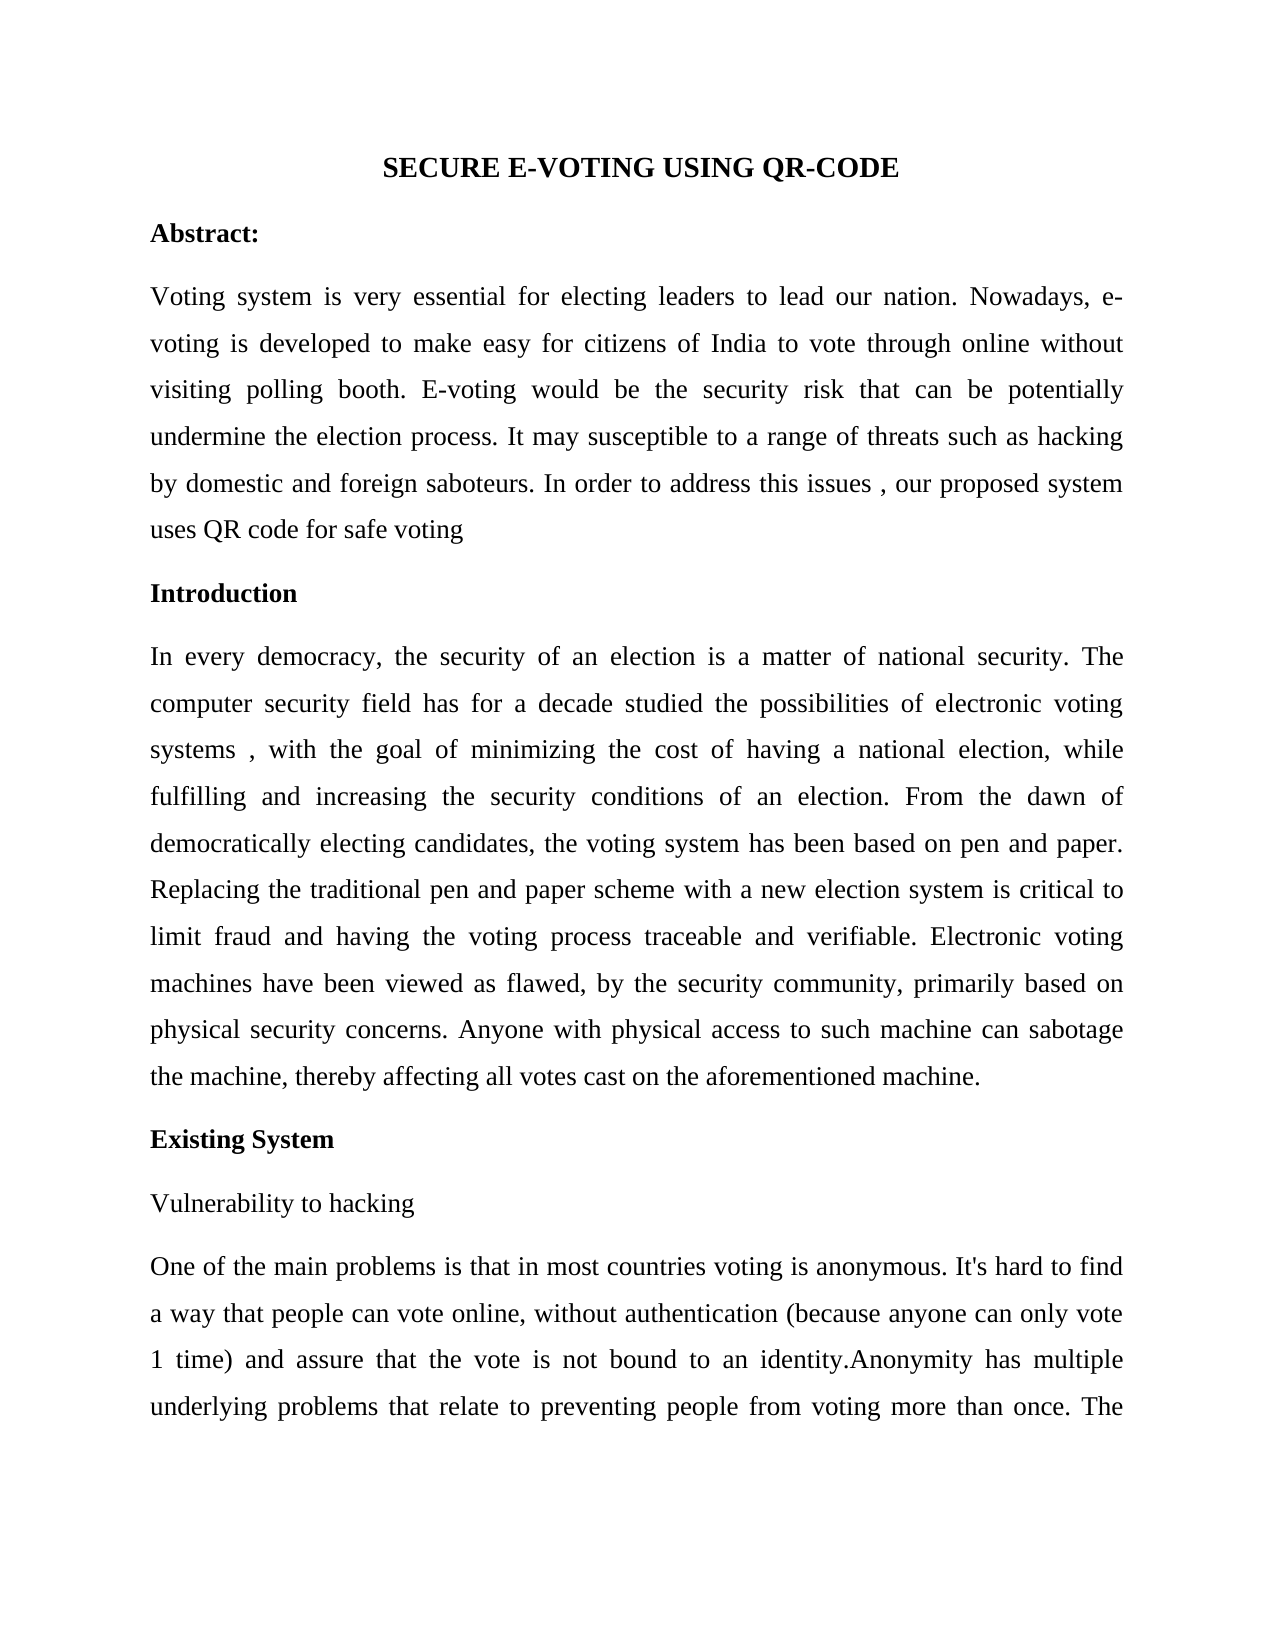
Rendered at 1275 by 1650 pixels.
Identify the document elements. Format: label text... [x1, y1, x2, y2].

text Vulnerability to hacking [150, 1187, 1125, 1218]
text SECURE E-VOTING USING QR-CODE [150, 150, 1125, 183]
text In every democracy, the security of an election is a matter of national security. The computer security field has for a decade studied the possibilities of electronic voting systems , with the goal of minimizing the cost of having a national election, while fulfilling and increasing the security conditions of an election. From the dawn of democratically electing candidates, the voting system has been based on pen and paper. Replacing the traditional pen and paper scheme with a new election system is critical to limit fraud and having the voting process traceable and verifiable. Electronic voting machines have been viewed as flawed, by the security community, primarily based on physical security concerns. Anyone with physical access to such machine can sabotage the machine, thereby affecting all votes cast on the aforementioned machine. [150, 640, 1125, 1091]
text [150, 1250, 1125, 1421]
text Existing System [150, 1124, 1125, 1155]
text Introduction [150, 577, 1125, 608]
text Voting system is very essential for electing leaders to lead our nation. Nowadays, e-voting is developed to make easy for citizens of India to vote through online without visiting polling booth. E-voting would be the security risk that can be potentially undermine the election process. It may susceptible to a range of threats such as hacking by domestic and foreign saboteurs. In order to address this issues , our proposed system uses QR code for safe voting [150, 280, 1125, 545]
text Abstract: [150, 217, 1125, 248]
